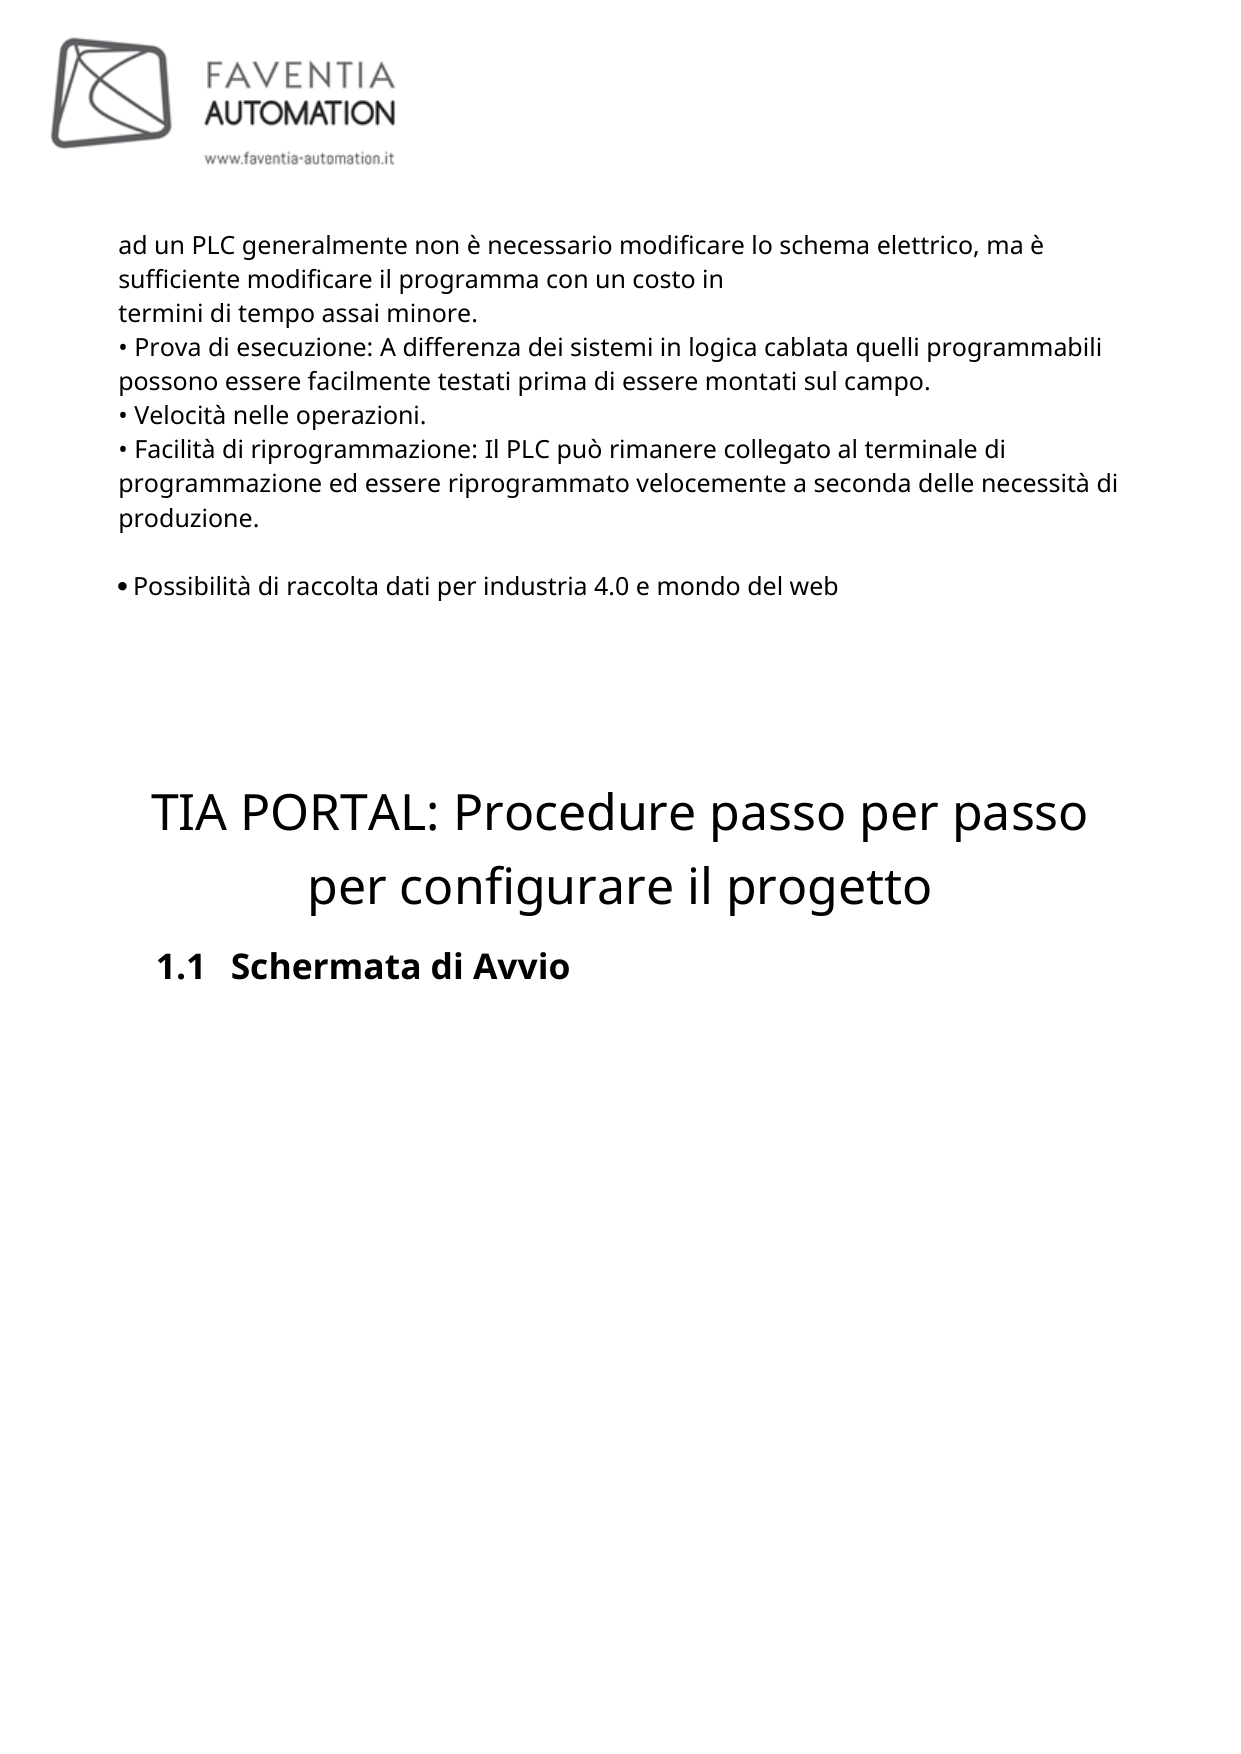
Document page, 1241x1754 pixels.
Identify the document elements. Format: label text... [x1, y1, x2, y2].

text TIA PORTAL: Procedure passo per passo per configurare il progetto [118, 777, 1122, 919]
text • Facilità di riprogrammazione: Il PLC può rimanere collegato al terminale di programmazione ed essere riprogrammato velocemente a seconda delle necessità di produzione. [118, 432, 1122, 534]
list Schermata di Avvio [156, 941, 1122, 989]
text • Prova di esecuzione: A differenza dei sistemi in logica cablata quelli programmabili possono essere facilmente testati prima di essere montati sul campo. [118, 330, 1122, 398]
text • Velocità nelle operazioni. [118, 398, 1122, 432]
picture [29, 23, 438, 184]
text termini di tempo assai minore. [118, 296, 1122, 330]
list Possibilità di raccolta dati per industria 4.0 e mondo del web [118, 568, 1122, 602]
